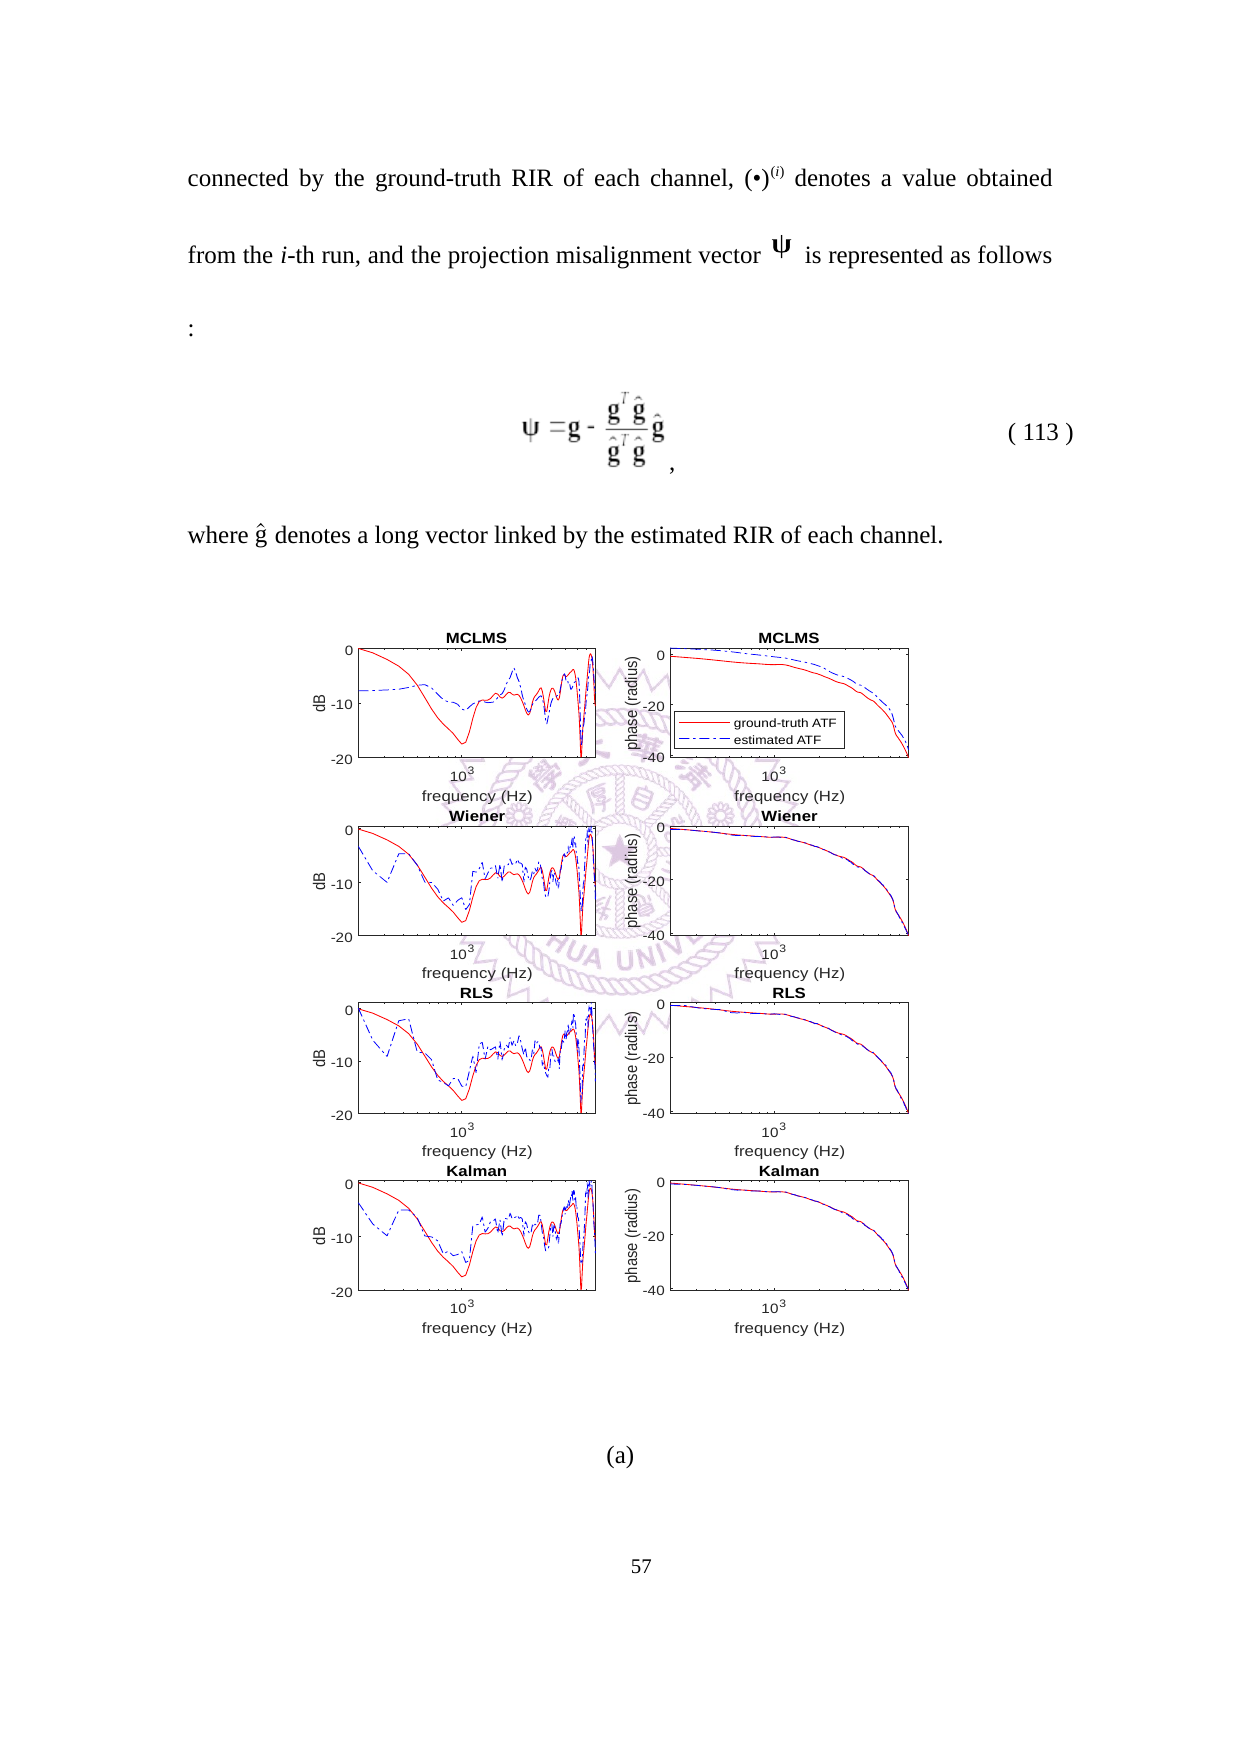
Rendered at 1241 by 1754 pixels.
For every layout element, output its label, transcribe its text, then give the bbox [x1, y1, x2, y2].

table_cell (a) [188, 1436, 1053, 1502]
table_header [188, 582, 1053, 1436]
text where denotes a long vector linked by the estimated RIR of each channel. [187, 516, 1053, 553]
table_header , [199, 375, 994, 516]
table_header ( 113 ) [994, 375, 1087, 516]
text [187, 158, 1053, 346]
